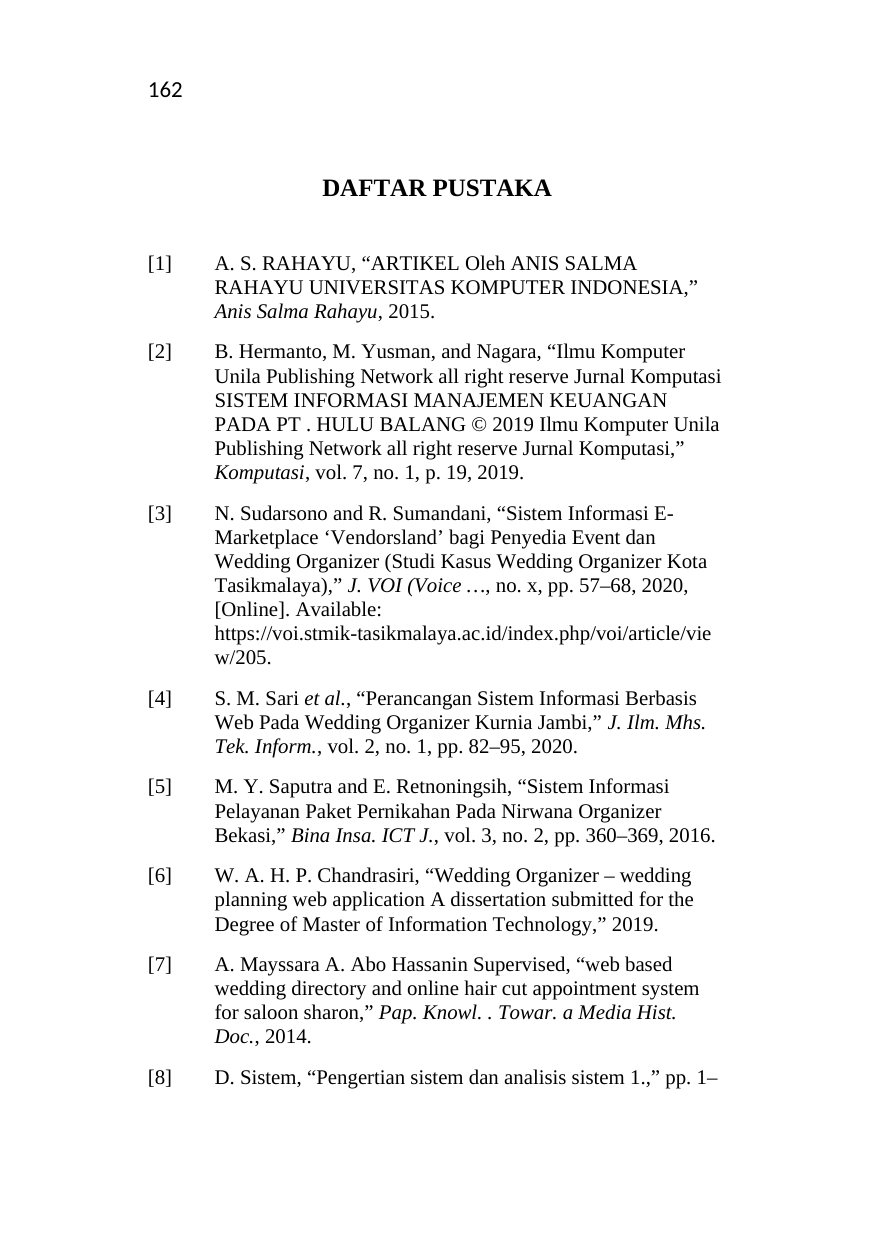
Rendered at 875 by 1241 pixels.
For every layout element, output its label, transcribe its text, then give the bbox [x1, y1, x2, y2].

text [2] B. Hermanto, M. Yusman, and Nagara, “Ilmu Komputer Unila Publishing Network all right reserve Jurnal Komputasi SISTEM INFORMASI MANAJEMEN KEUANGAN PADA PT . HULU BALANG © 2019 Ilmu Komputer Unila Publishing Network all right reserve Jurnal Komputasi,” Komputasi, vol. 7, no. 1, p. 19, 2019. [148, 339, 726, 484]
text [1] A. S. RAHAYU, “ARTIKEL Oleh ANIS SALMA RAHAYU UNIVERSITAS KOMPUTER INDONESIA,” Anis Salma Rahayu, 2015. [148, 251, 726, 323]
text [5] M. Y. Saputra and E. Retnoningsih, “Sistem Informasi Pelayanan Paket Pernikahan Pada Nirwana Organizer Bekasi,” Bina Insa. ICT J., vol. 3, no. 2, pp. 360–369, 2016. [148, 774, 726, 847]
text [148, 1065, 726, 1089]
text [6] W. A. H. P. Chandrasiri, “Wedding Organizer – wedding planning web application A dissertation submitted for the Degree of Master of Information Technology,” 2019. [148, 863, 726, 936]
text [3] N. Sudarsono and R. Sumandani, “Sistem Informasi E-Marketplace ‘Vendorsland’ bagi Penyedia Event dan Wedding Organizer (Studi Kasus Wedding Organizer Kota Tasikmalaya),” J. VOI (Voice …, no. x, pp. 57–68, 2020, [Online]. Available: https://voi.stmik-tasikmalaya.ac.id/index.php/voi/article/view/205. [148, 501, 726, 669]
text [4] S. M. Sari et al., “Perancangan Sistem Informasi Berbasis Web Pada Wedding Organizer Kurnia Jambi,” J. Ilm. Mhs. Tek. Inform., vol. 2, no. 1, pp. 82–95, 2020. [148, 686, 726, 758]
text [7] A. Mayssara A. Abo Hassanin Supervised, “web based wedding directory and online hair cut appointment system for saloon sharon,” Pap. Knowl. . Towar. a Media Hist. Doc., 2014. [148, 952, 726, 1048]
subtitle DAFTAR PUSTAKA [148, 173, 726, 201]
